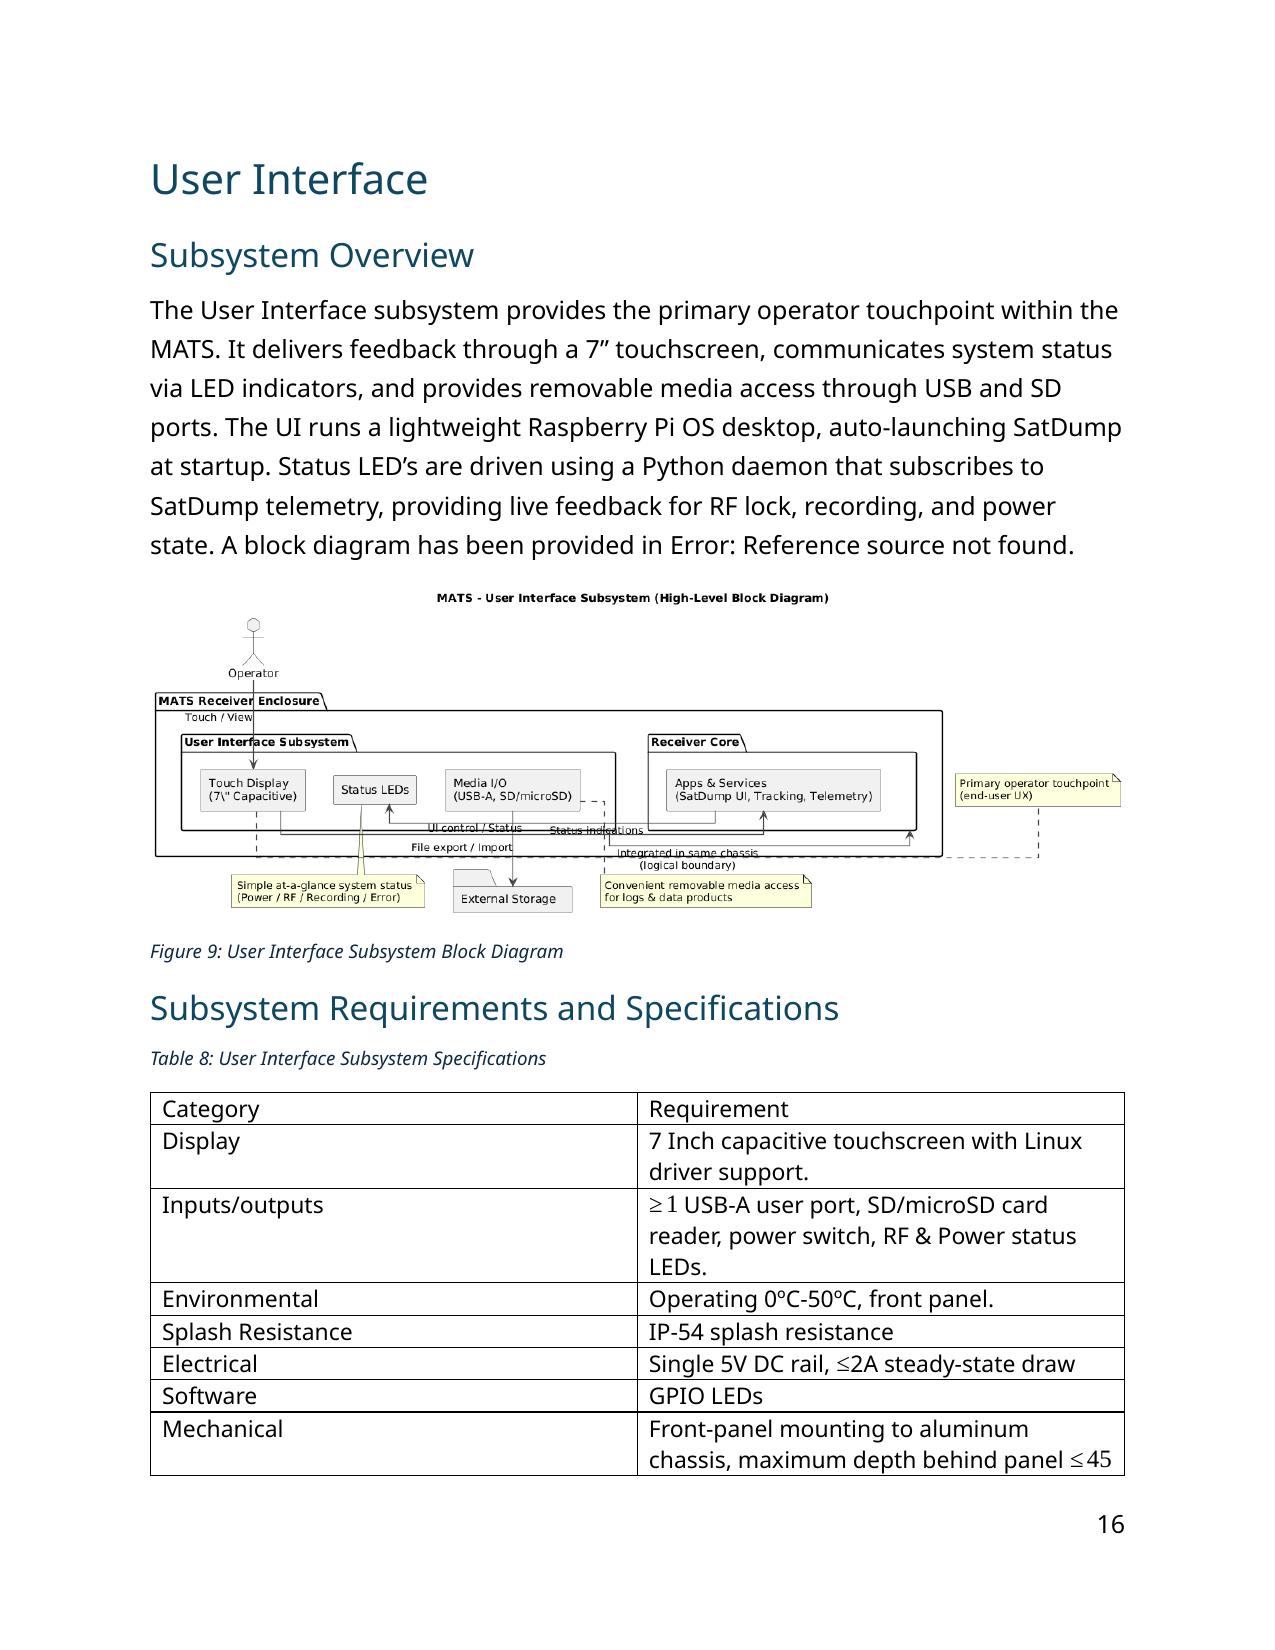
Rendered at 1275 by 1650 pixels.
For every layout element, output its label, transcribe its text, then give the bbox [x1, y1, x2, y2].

table_cell Environmental [151, 1283, 637, 1314]
table_cell Mechanical [151, 1413, 637, 1475]
subtitle Subsystem Overview [150, 232, 1125, 277]
table_cell Software [151, 1380, 637, 1411]
picture [150, 583, 1125, 917]
table_cell IP-54 splash resistance [638, 1316, 1124, 1347]
table_cell Operating 0ºC-50ºC, front panel. [638, 1283, 1124, 1314]
table_cell Inputs/outputs [151, 1189, 637, 1282]
table_cell Splash Resistance [151, 1316, 637, 1347]
text Table 8: User Interface Subsystem Specifications [150, 1045, 1125, 1071]
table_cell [638, 1413, 1124, 1475]
subtitle User Interface [150, 150, 1125, 207]
table_cell GPIO LEDs [638, 1380, 1124, 1411]
table_header Requirement [638, 1093, 1124, 1124]
table_cell USB-A user port, SD/microSD card reader, power switch, RF & Power status LEDs. [638, 1189, 1124, 1282]
text Figure 9: User Interface Subsystem Block Diagram [150, 938, 1125, 964]
table_cell Electrical [151, 1348, 637, 1379]
table_cell Single 5V DC rail, 2A steady-state draw [638, 1348, 1124, 1379]
table_header Category [151, 1093, 637, 1124]
table_cell 7 Inch capacitive touchscreen with Linux driver support. [638, 1125, 1124, 1187]
subtitle Subsystem Requirements and Specifications [150, 985, 1125, 1030]
table_cell Display [151, 1125, 637, 1187]
